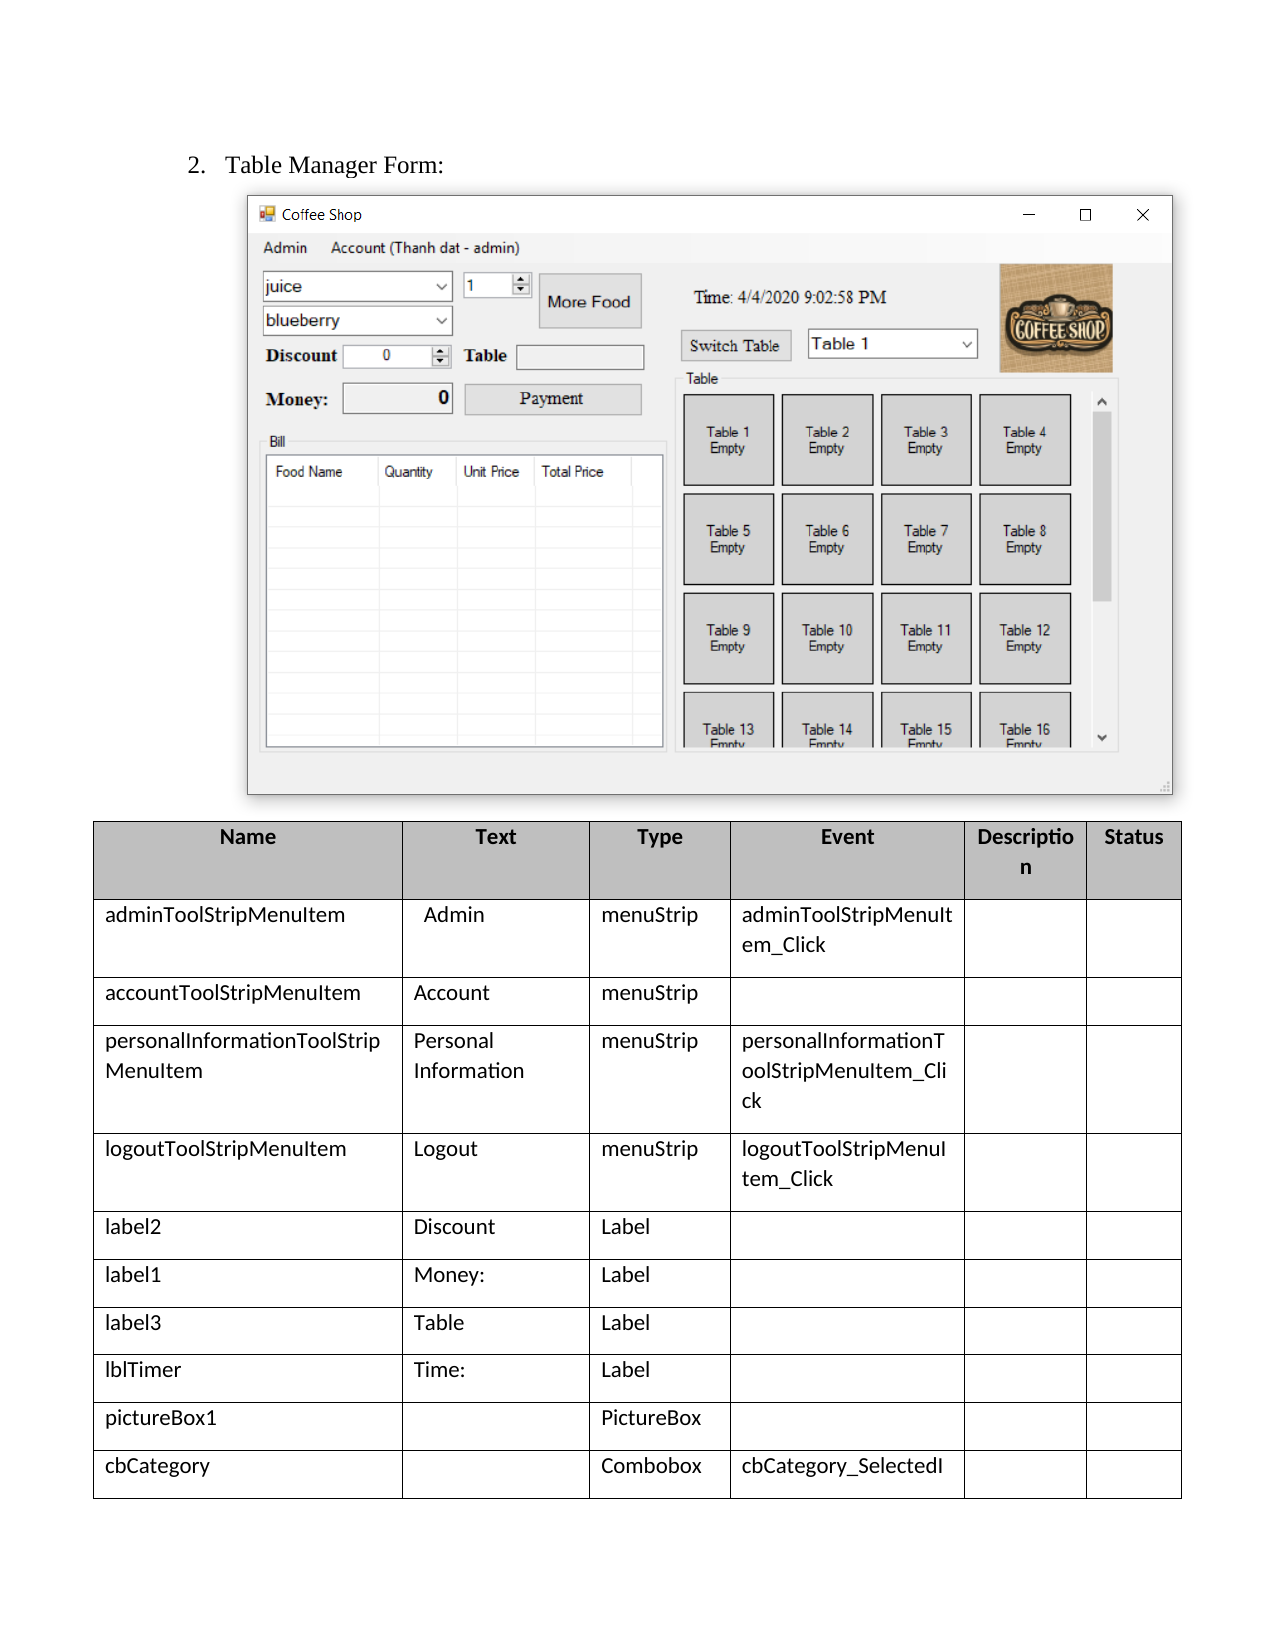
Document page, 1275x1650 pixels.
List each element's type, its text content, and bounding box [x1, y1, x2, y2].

table_cell [965, 1260, 1086, 1307]
table_cell adminToolStripMenuItem_Click [731, 900, 964, 977]
table_cell PictureBox [590, 1403, 730, 1450]
picture [225, 178, 1199, 821]
table_cell menuStrip [590, 1134, 730, 1211]
table_cell accountToolStripMenuItem [94, 978, 402, 1025]
table_cell [965, 1212, 1086, 1259]
table_cell [1087, 1355, 1181, 1402]
table_cell personalInformationToolStripMenuItem_Click [731, 1026, 964, 1133]
table_cell Account [403, 978, 589, 1025]
table_cell Label [590, 1308, 730, 1354]
table_cell [1087, 1026, 1181, 1133]
table_header Description [965, 822, 1086, 899]
table_cell adminToolStripMenuItem [94, 900, 402, 977]
table_header Status [1087, 822, 1181, 899]
table_cell Combobox [590, 1451, 730, 1498]
table_cell [965, 1451, 1086, 1498]
table_cell [965, 1134, 1086, 1211]
table_cell logoutToolStripMenuItem [94, 1134, 402, 1211]
table_header Name [94, 822, 402, 899]
table_cell [1087, 978, 1181, 1025]
table_cell Logout [403, 1134, 589, 1211]
table_cell [731, 1403, 964, 1450]
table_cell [731, 1451, 964, 1498]
table_cell [403, 1451, 589, 1498]
table_cell pictureBox1 [94, 1403, 402, 1450]
table_cell [731, 1355, 964, 1402]
table_cell Money: [403, 1260, 589, 1307]
table_cell personalInformationToolStripMenuItem [94, 1026, 402, 1133]
table_cell Discount [403, 1212, 589, 1259]
table_cell label3 [94, 1308, 402, 1354]
table_cell [1087, 1308, 1181, 1354]
table_cell lblTimer [94, 1355, 402, 1402]
table_cell Label [590, 1212, 730, 1259]
table_cell label2 [94, 1212, 402, 1259]
table_cell [731, 978, 964, 1025]
table_cell [1087, 1212, 1181, 1259]
table_cell Table [403, 1308, 589, 1354]
table_cell menuStrip [590, 978, 730, 1025]
table_cell logoutToolStripMenuItem_Click [731, 1134, 964, 1211]
table_cell Label [590, 1260, 730, 1307]
table_cell [731, 1308, 964, 1354]
table_cell [403, 1403, 589, 1450]
table_cell [965, 978, 1086, 1025]
table_cell menuStrip [590, 1026, 730, 1133]
table_cell [1087, 1260, 1181, 1307]
table_cell [965, 1026, 1086, 1133]
table_cell Label [590, 1355, 730, 1402]
table_cell [965, 1355, 1086, 1402]
table_cell menuStrip [590, 900, 730, 977]
table_cell [1087, 1403, 1181, 1450]
table_cell [1087, 1134, 1181, 1211]
table_cell [1087, 900, 1181, 977]
table_cell label1 [94, 1260, 402, 1307]
table_cell [965, 900, 1086, 977]
table_cell Time: [403, 1355, 589, 1402]
table_cell Admin [403, 900, 589, 977]
table_cell [965, 1403, 1086, 1450]
table_cell cbCategory [94, 1451, 402, 1498]
table_header Text [403, 822, 589, 899]
table_cell [965, 1308, 1086, 1354]
table_cell [731, 1212, 964, 1259]
table_cell Personal Information [403, 1026, 589, 1133]
table_cell [1087, 1451, 1181, 1498]
table_header Event [731, 822, 964, 899]
table_header Type [590, 822, 730, 899]
table_cell [731, 1260, 964, 1307]
